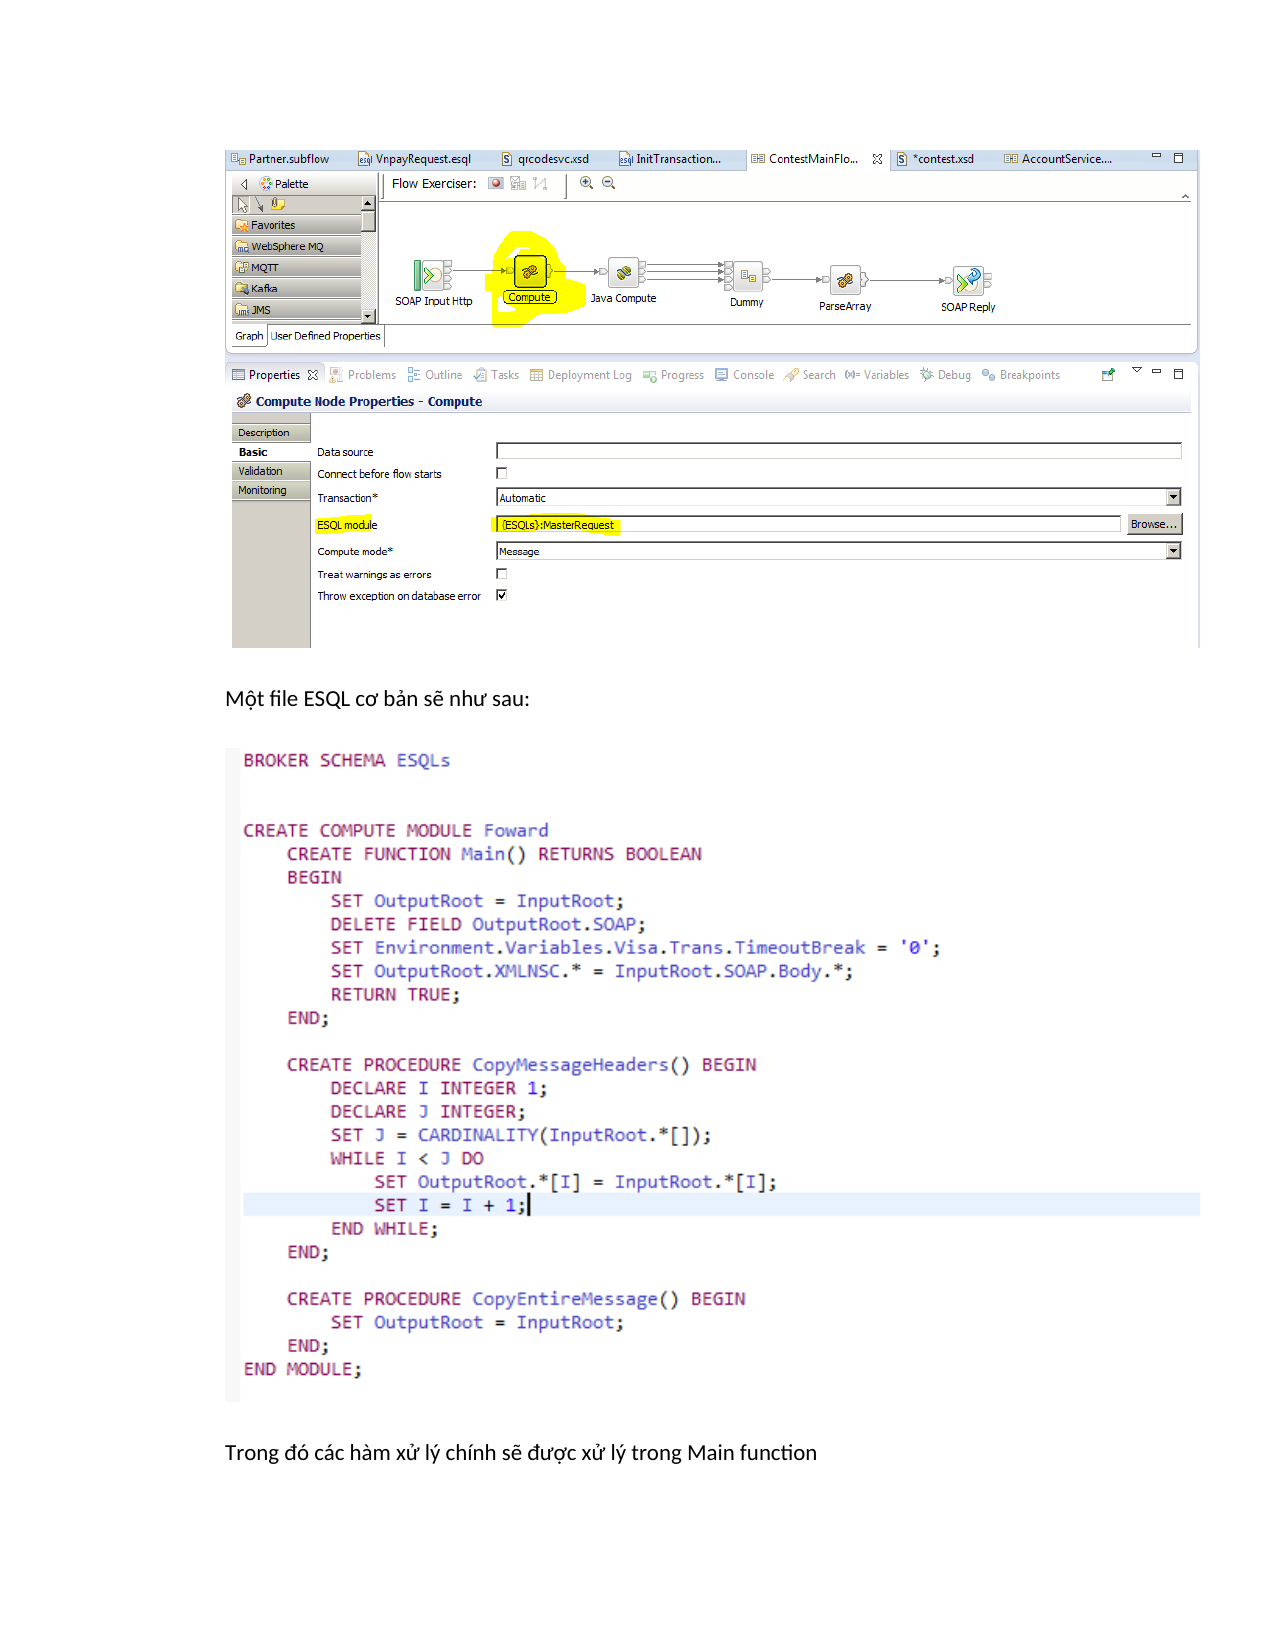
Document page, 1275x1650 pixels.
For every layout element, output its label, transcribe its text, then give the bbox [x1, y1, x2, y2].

list Một file ESQL cơ bản sẽ như sau: [225, 684, 1125, 712]
picture [225, 150, 1200, 648]
list Trong đó các hàm xử lý chính sẽ được xử lý trong Main function [225, 1438, 1125, 1466]
picture [225, 748, 1200, 1402]
